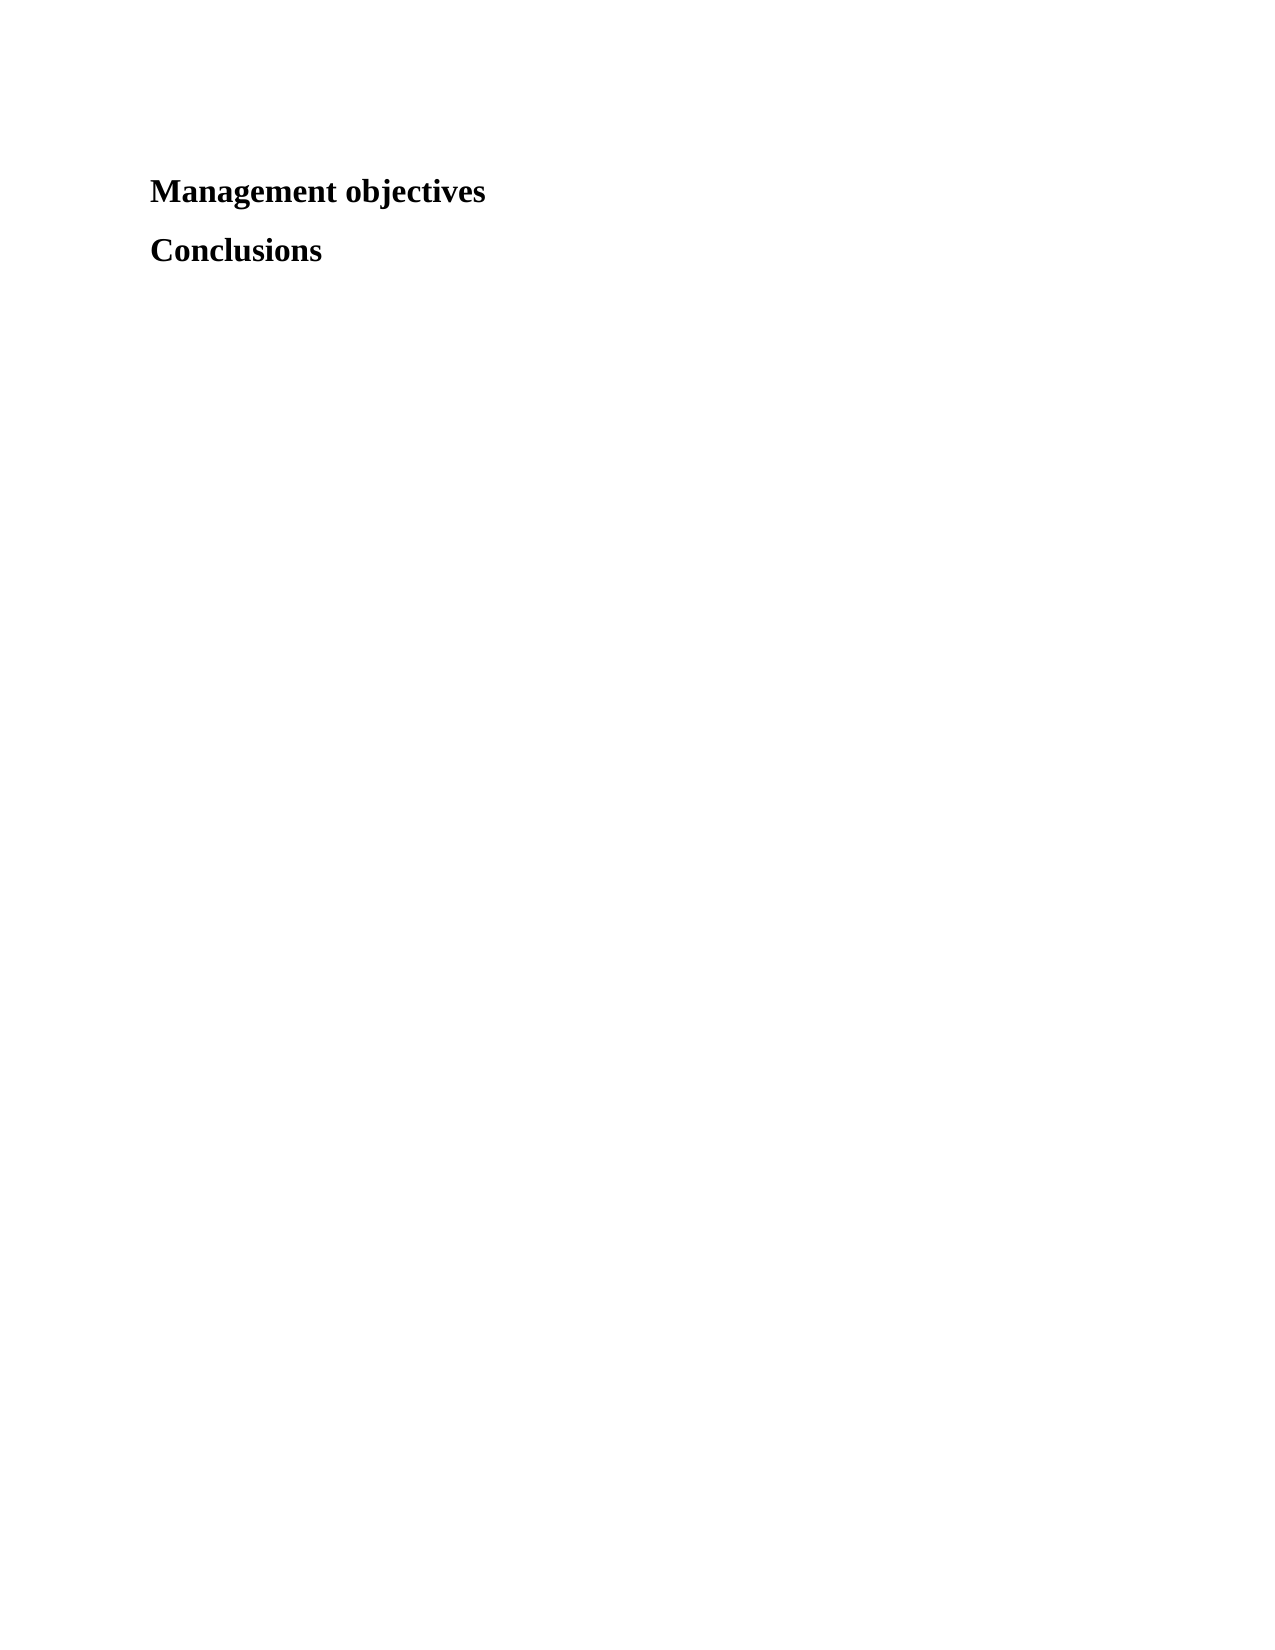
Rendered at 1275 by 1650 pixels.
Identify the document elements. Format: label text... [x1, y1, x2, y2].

subtitle Conclusions [150, 230, 1125, 268]
subtitle Management objectives [150, 171, 1125, 209]
